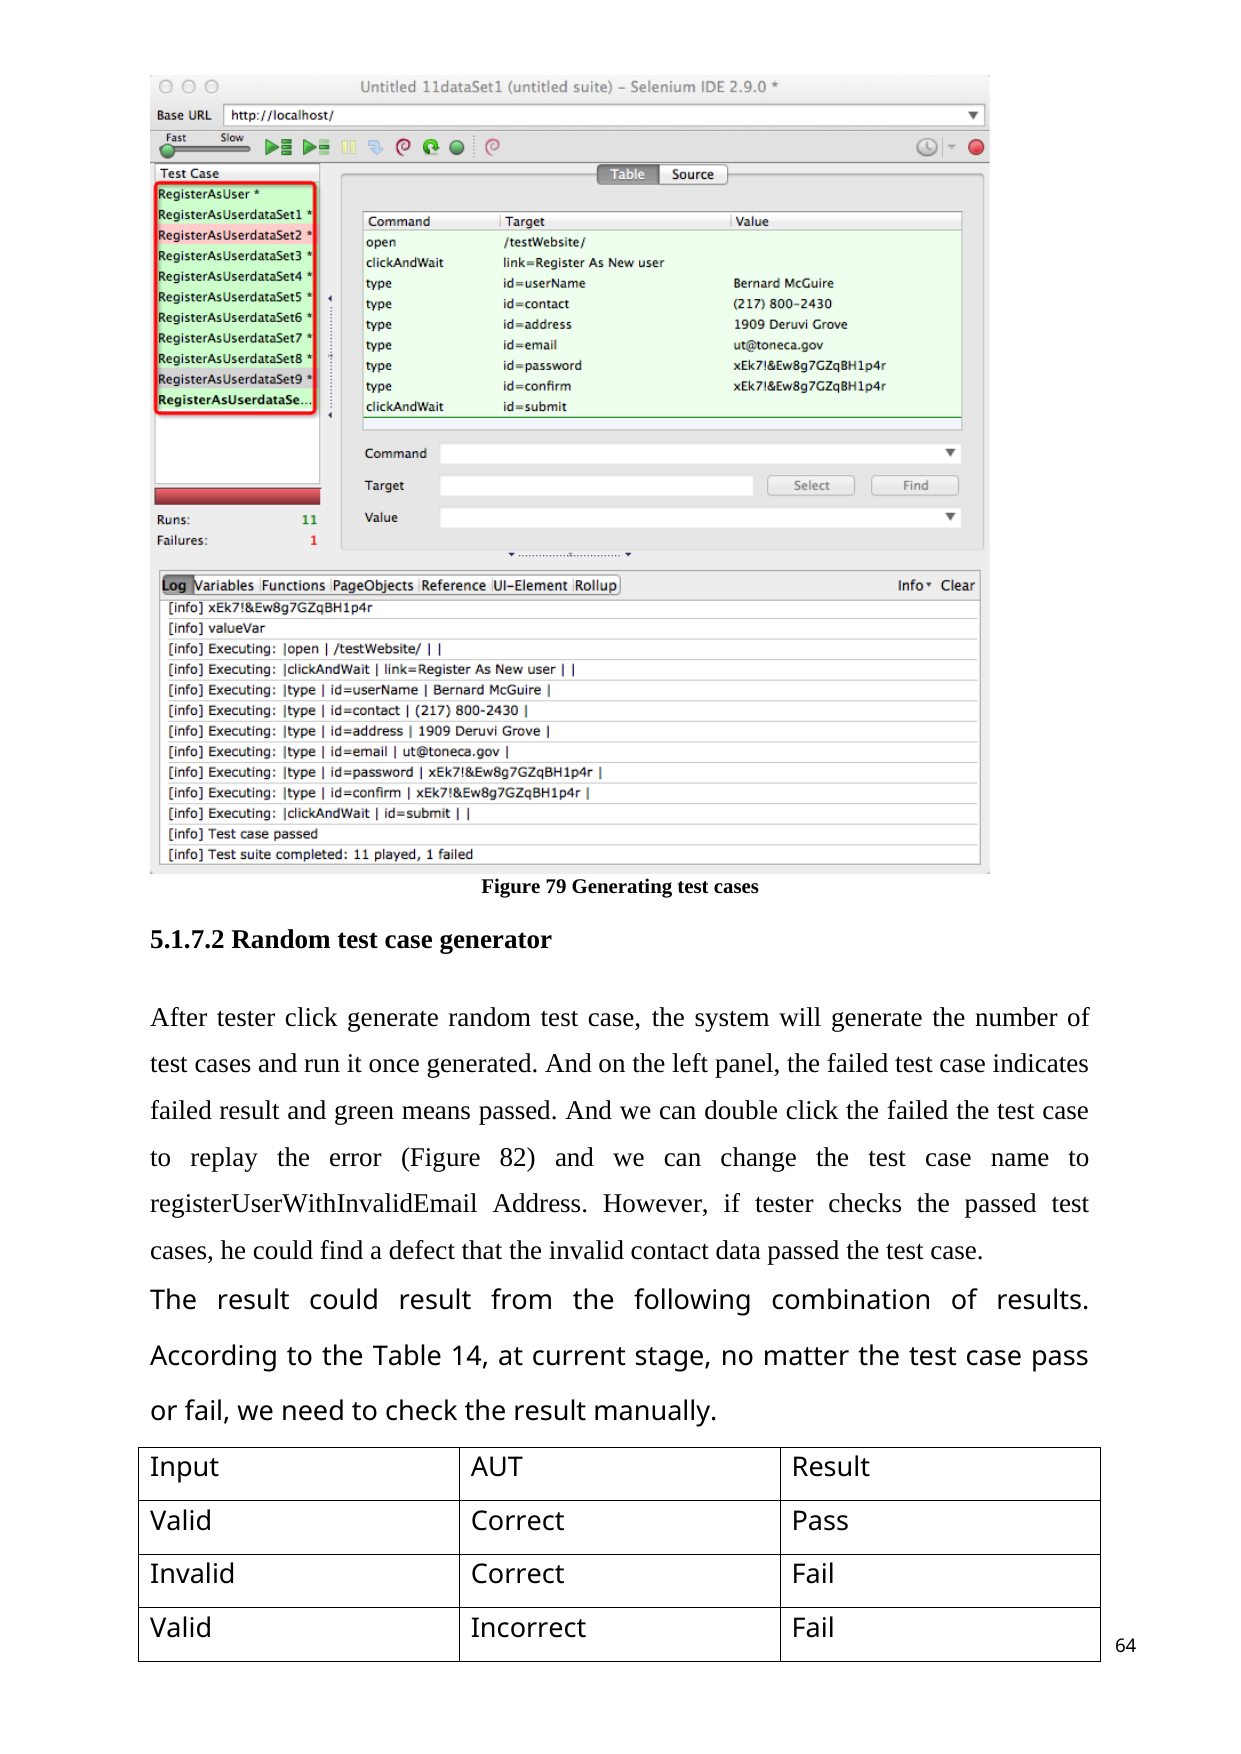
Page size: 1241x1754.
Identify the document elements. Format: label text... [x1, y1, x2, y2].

table_cell Incorrect [460, 1608, 780, 1661]
subtitle 5.1.7.2 Random test case generator [150, 923, 1090, 954]
table_header Result [781, 1448, 1100, 1500]
table_header AUT [460, 1448, 780, 1500]
table_cell Fail [781, 1555, 1100, 1607]
table_cell Pass [781, 1501, 1100, 1554]
picture [150, 75, 990, 874]
table_cell Fail [781, 1608, 1100, 1661]
table_cell Valid [139, 1608, 459, 1661]
table_cell Valid [139, 1501, 459, 1554]
text The result could result from the following combination of results. According to the Table 14, at current stage, no matter the test case pass or fail, we need to check the result manually. [150, 1281, 1090, 1428]
text After tester click generate random test case, the system will generate the number of test cases and run it once generated. And on the left panel, the failed test case indicates failed result and green means passed. And we can double click the failed the test case to replay the error (Figure 82) and we can change the test case name to registerUserWithInvalidEmail Address. However, if tester checks the passed test cases, he could find a defect that the invalid contact data passed the test case. [150, 1001, 1090, 1265]
table_header Input [139, 1448, 459, 1500]
table_cell Correct [460, 1501, 780, 1554]
table_cell Invalid [139, 1555, 459, 1607]
table_cell Correct [460, 1555, 780, 1607]
text Figure 79 Generating test cases [150, 874, 1090, 898]
